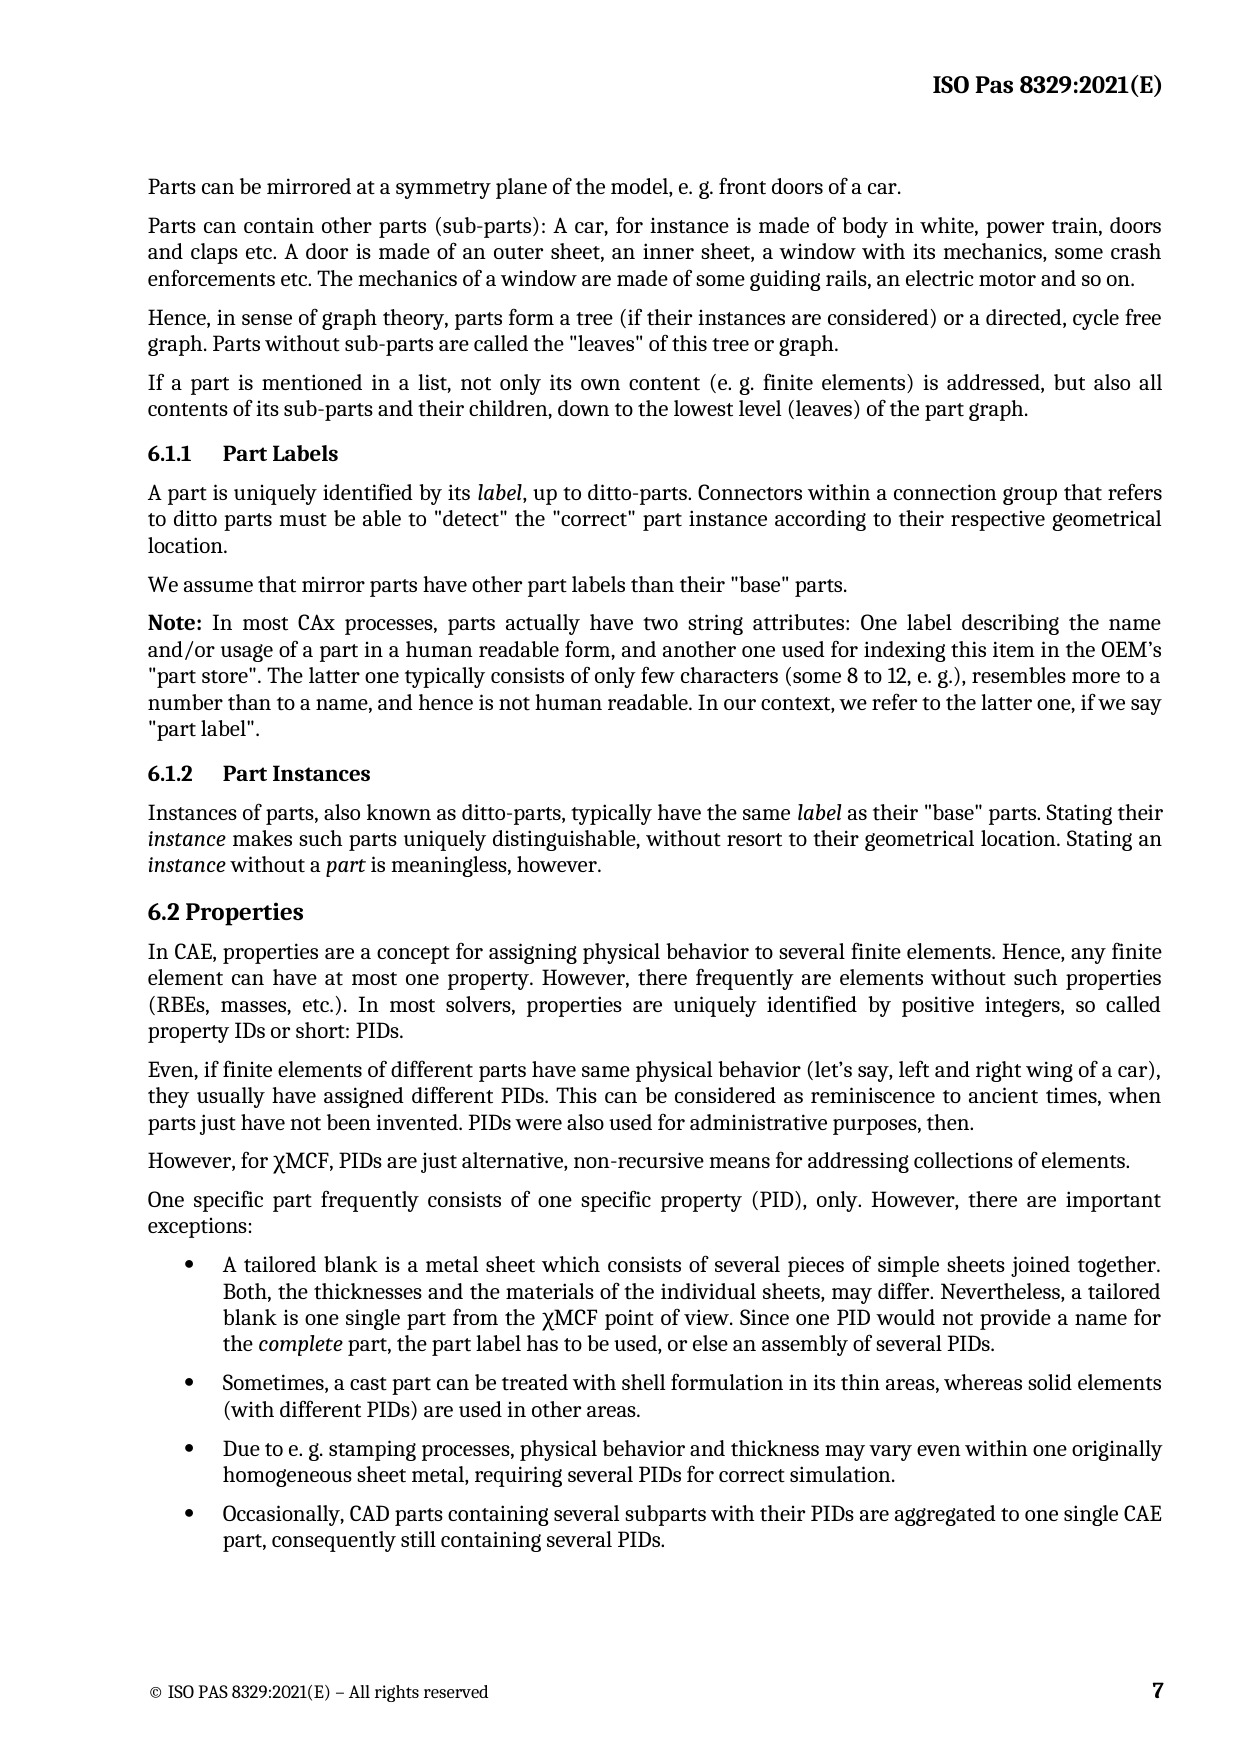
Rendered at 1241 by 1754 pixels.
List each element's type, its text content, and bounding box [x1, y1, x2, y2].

subtitle Properties [148, 897, 1163, 926]
text In CAE, properties are a concept for assigning physical behavior to several finite elements. Hence, any finite element can have at most one property. However, there frequently are elements without such properties (RBEs, masses, etc.). In most solvers, properties are uniquely identified by positive integers, so called property IDs or short: PIDs. [148, 939, 1163, 1044]
list Due to e. g. stamping processes, physical behavior and thickness may vary even within one originally homogeneous sheet metal, requiring several PIDs for correct simulation. [185, 1435, 1163, 1488]
text Even, if finite elements of different parts have same physical behavior (let’s say, left and right wing of a car), they usually have assigned different PIDs. This can be considered as reminiscence to ancient times, when parts just have not been invented. PIDs were also used for administrative purposes, then. [148, 1057, 1163, 1136]
text We assume that mirror parts have other part labels than their "base" parts. [148, 571, 1163, 598]
list Sometimes, a cast part can be treated with shell formulation in its thin areas, whereas solid elements (with different PIDs) are used in other areas. [185, 1370, 1163, 1423]
text Hence, in sense of graph theory, parts form a tree (if their instances are considered) or a directed, cycle free graph. Parts without sub-parts are called the "leaves" of this tree or graph. [148, 304, 1163, 357]
text One specific part frequently consists of one specific property (PID), only. However, there are important exceptions: [148, 1187, 1163, 1240]
list Occasionally, CAD parts containing several subparts with their PIDs are aggregated to one single CAE part, consequently still containing several PIDs. [185, 1501, 1163, 1553]
text If a part is mentioned in a list, not only its own content (e. g. finite elements) is addressed, but also all contents of its sub-parts and their children, down to the lowest level (leaves) of the part graph. [148, 369, 1163, 422]
text However, for χMCF, PIDs are just alternative, non-recursive means for addressing collections of elements. [148, 1148, 1163, 1174]
list A tailored blank is a metal sheet which consists of several pieces of simple sheets joined together. Both, the thicknesses and the materials of the individual sheets, may differ. Nevertheless, a tailored blank is one single part from the χMCF point of view. Since one PID would not provide a name for the complete part, the part label has to be used, or else an assembly of several PIDs. [185, 1252, 1163, 1358]
text Parts can be mirrored at a symmetry plane of the model, e. g. front doors of a car. [148, 174, 1163, 200]
text Note: In most CAx processes, parts actually have two string attributes: One label describing the name and/or usage of a part in a human readable form, and another one used for indexing this item in the OEM’s "part store". The latter one typically consists of only few characters (some 8 to 12, e. g.), resembles more to a number than to a name, and hence is not human readable. In our context, we refer to the latter one, if we say "part label". [148, 610, 1163, 742]
text Instances of parts, also known as ditto-parts, typically have the same label as their "base" parts. Stating their instance makes such parts uniquely distinguishable, without resort to their geometrical location. Stating an instance without a part is meaningless, however. [148, 799, 1163, 879]
subtitle Part Instances [148, 761, 1163, 787]
text A part is uniquely identified by its label, up to ditto-parts. Connectors within a connection group that refers to ditto parts must be able to "detect" the "correct" part instance according to their respective geometrical location. [148, 480, 1163, 559]
subtitle Part Labels [148, 441, 1163, 467]
text Parts can contain other parts (sub-parts): A car, for instance is made of body in white, power train, doors and claps etc. A door is made of an outer sheet, an inner sheet, a window with its mechanics, some crash enforcements etc. The mechanics of a window are made of some guiding rails, an electric motor and so on. [148, 213, 1163, 292]
